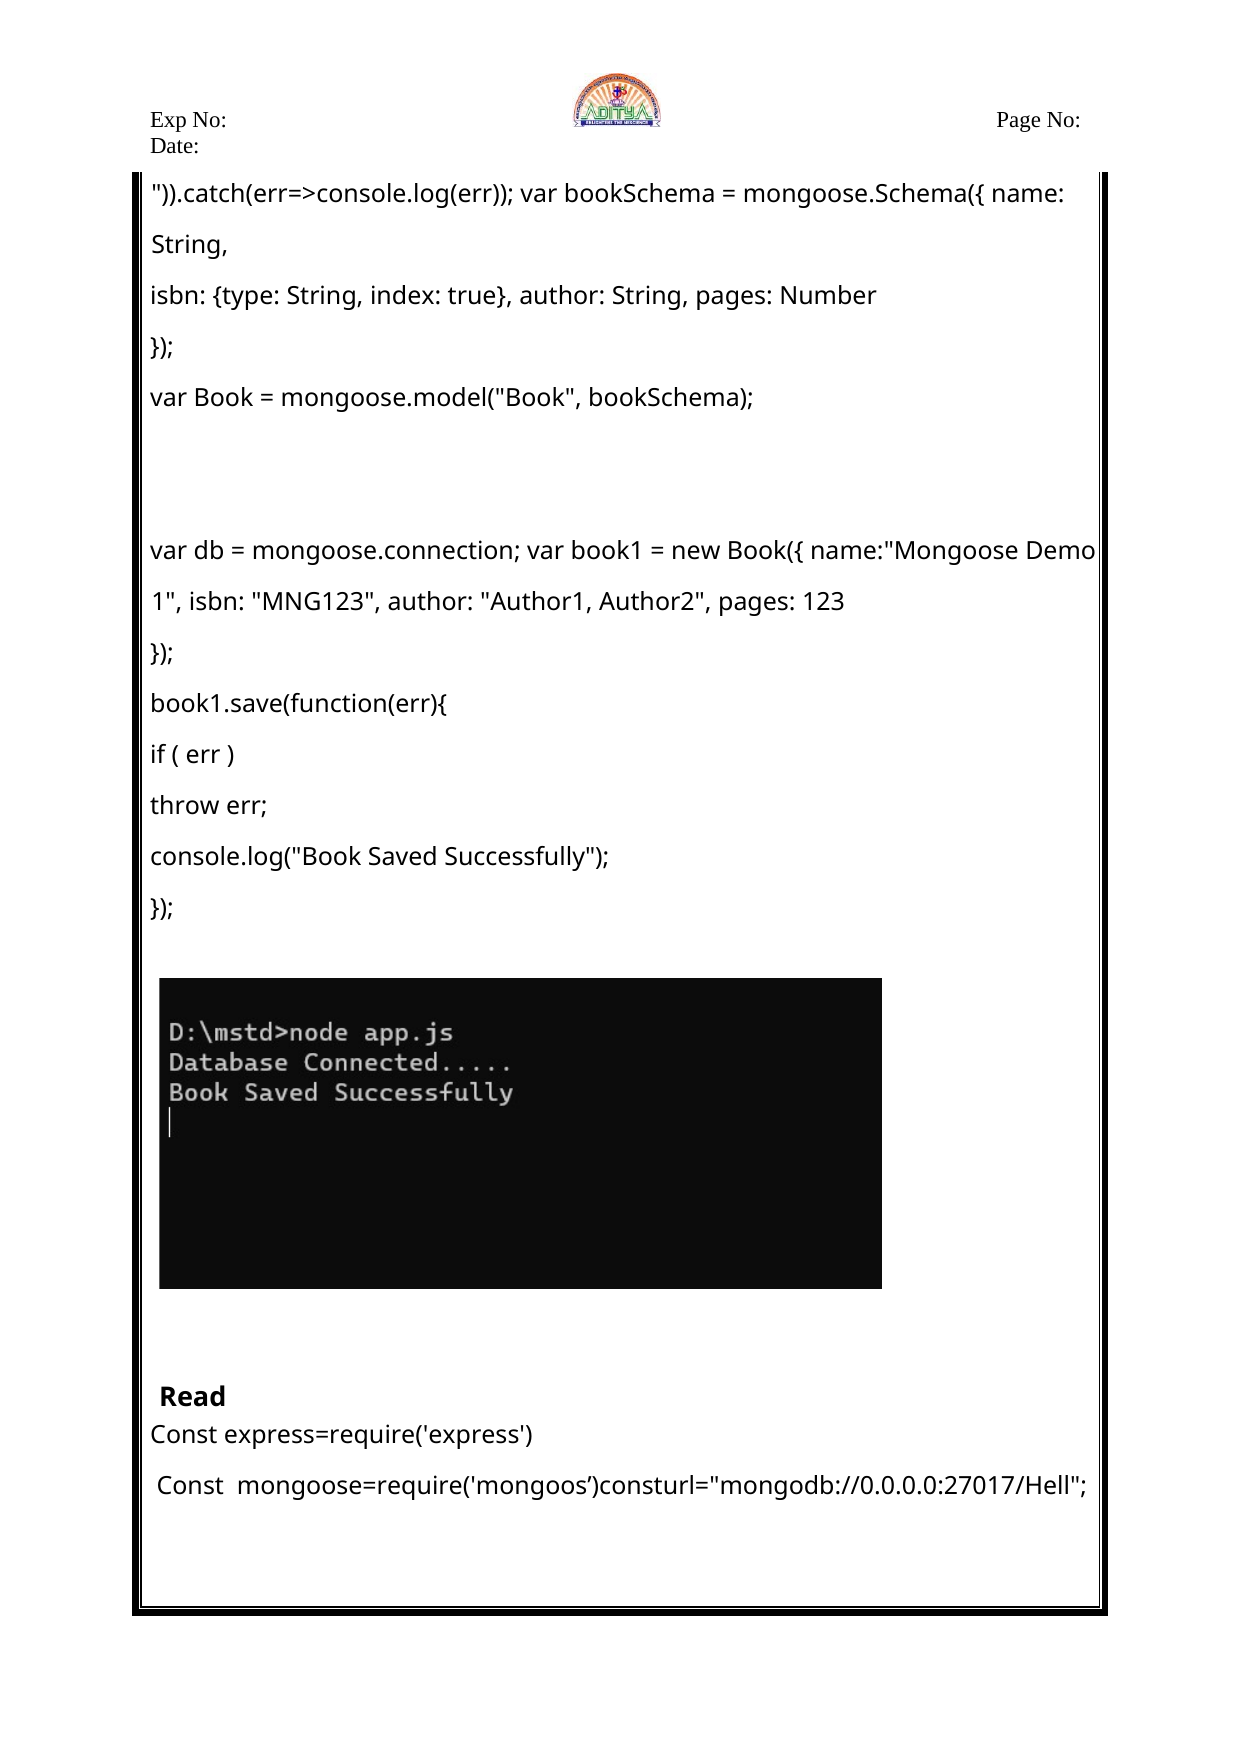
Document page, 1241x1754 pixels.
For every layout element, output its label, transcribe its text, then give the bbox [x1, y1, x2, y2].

subtitle Read [159, 1377, 1097, 1414]
text book1.save(function(err){ [150, 686, 1097, 720]
text }); [150, 635, 1097, 669]
text }); [150, 890, 1097, 924]
picture [159, 978, 882, 1289]
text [150, 175, 1097, 260]
text console.log("Book Saved Successfully"); [150, 839, 1097, 873]
text Const express=require('express') [150, 1417, 1097, 1451]
text var db = mongoose.connection; var book1 = new Book({ name:"Mongoose Demo 1", isbn: "MNG123", author: "Author1, Author2", pages: 123 [150, 533, 1097, 618]
text isbn: {type: String, index: true}, author: String, pages: Number [150, 277, 1097, 311]
text if ( err ) [150, 737, 1097, 771]
text }); [150, 328, 1097, 362]
text var Book = mongoose.model("Book", bookSchema); [150, 379, 1097, 413]
text Const mongoose=require('mongoos’)consturl="mongodb://0.0.0.0:27017/Hell"; [150, 1468, 1097, 1502]
text throw err; [150, 788, 1097, 822]
picture [572, 73, 661, 127]
